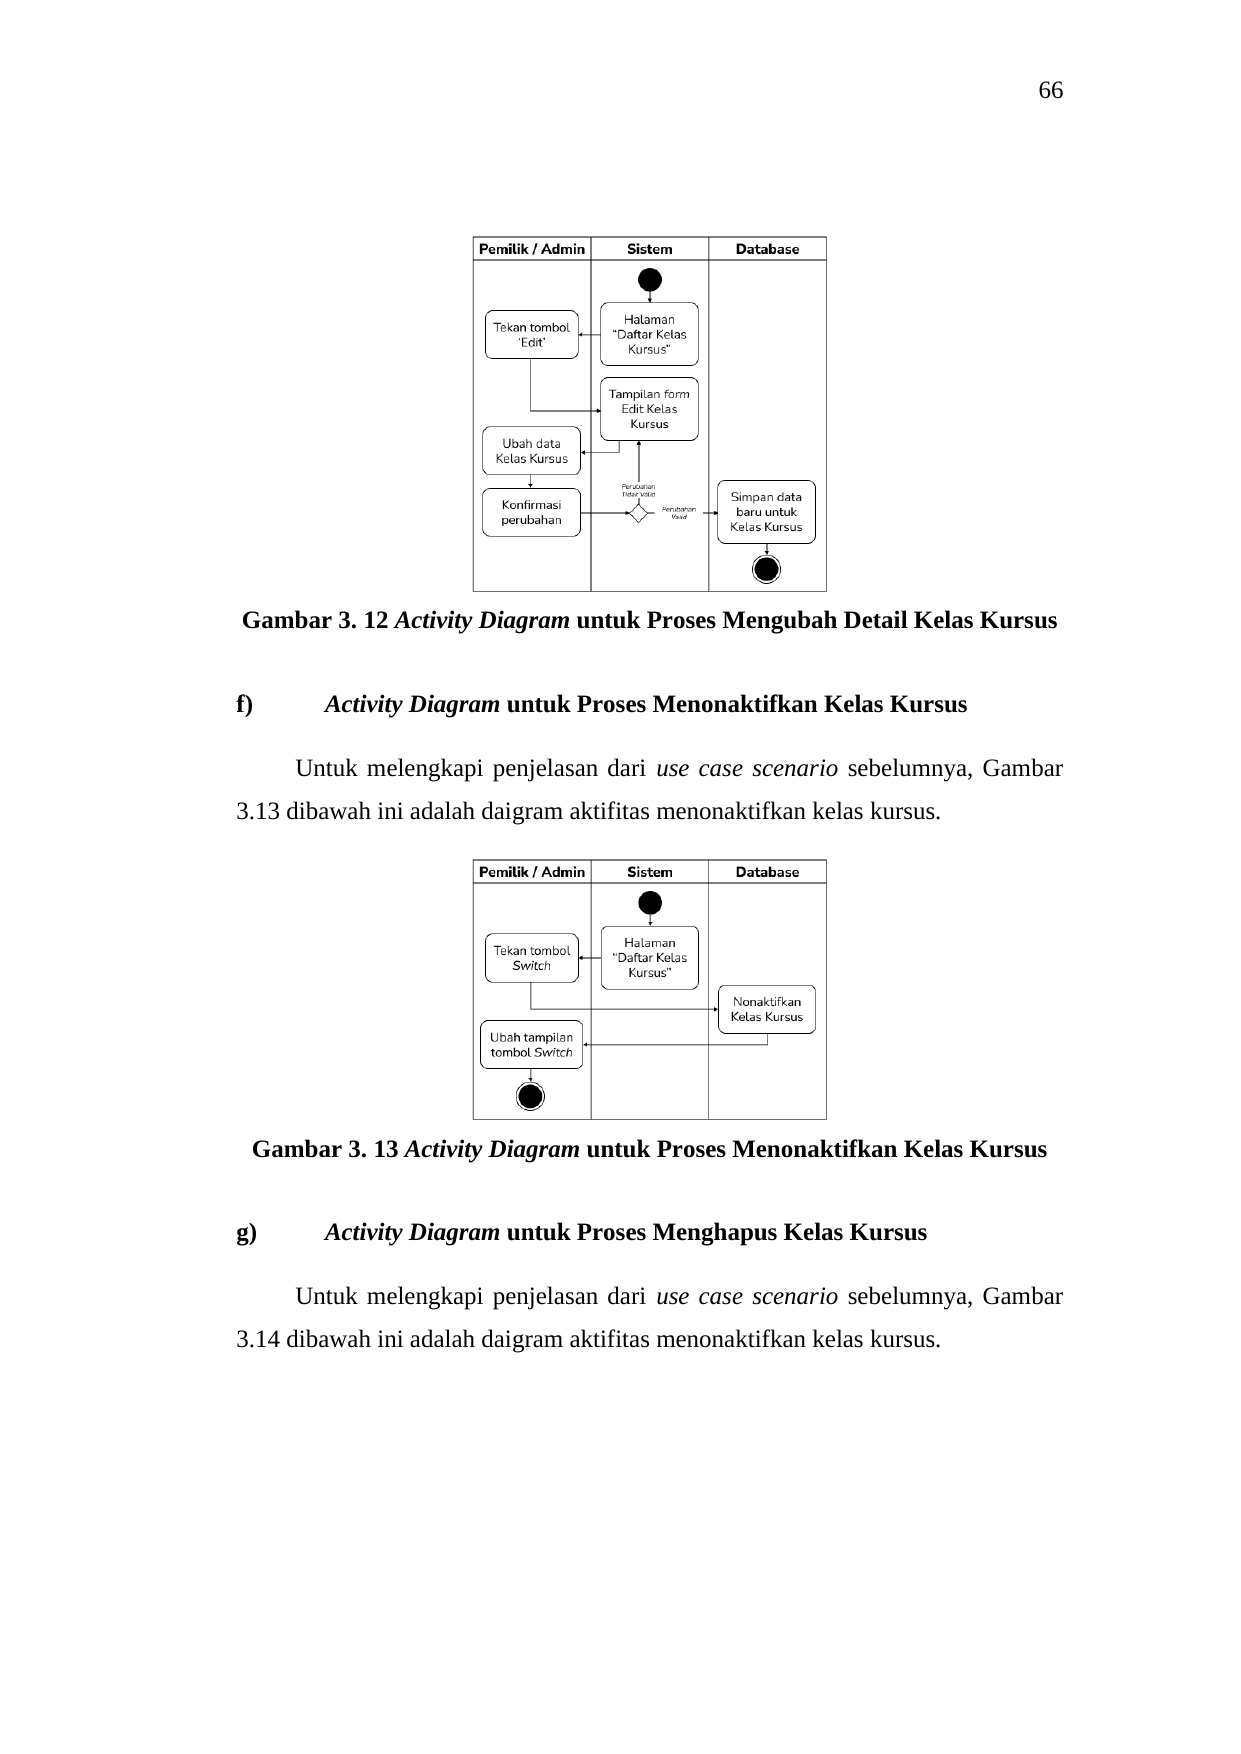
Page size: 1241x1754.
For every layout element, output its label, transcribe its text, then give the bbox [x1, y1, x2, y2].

text Gambar 3. Activity Diagram untuk Proses Mengubah Detail Kelas Kursus [236, 606, 1063, 634]
picture [472, 236, 827, 592]
subtitle Activity Diagram untuk Proses Menonaktifkan Kelas Kursus [236, 689, 1063, 717]
text Gambar 3. Activity Diagram untuk Proses Menonaktifkan Kelas Kursus [236, 1134, 1063, 1163]
text Untuk melengkapi penjelasan dari use case scenario sebelumnya, Gambar 3.13 dibawah ini adalah daigram aktifitas menonaktifkan kelas kursus. [236, 753, 1063, 824]
text Untuk melengkapi penjelasan dari use case scenario sebelumnya, Gambar 3.14 dibawah ini adalah daigram aktifitas menonaktifkan kelas kursus. [236, 1281, 1063, 1353]
picture [472, 859, 827, 1120]
subtitle Activity Diagram untuk Proses Menghapus Kelas Kursus [236, 1217, 1063, 1246]
